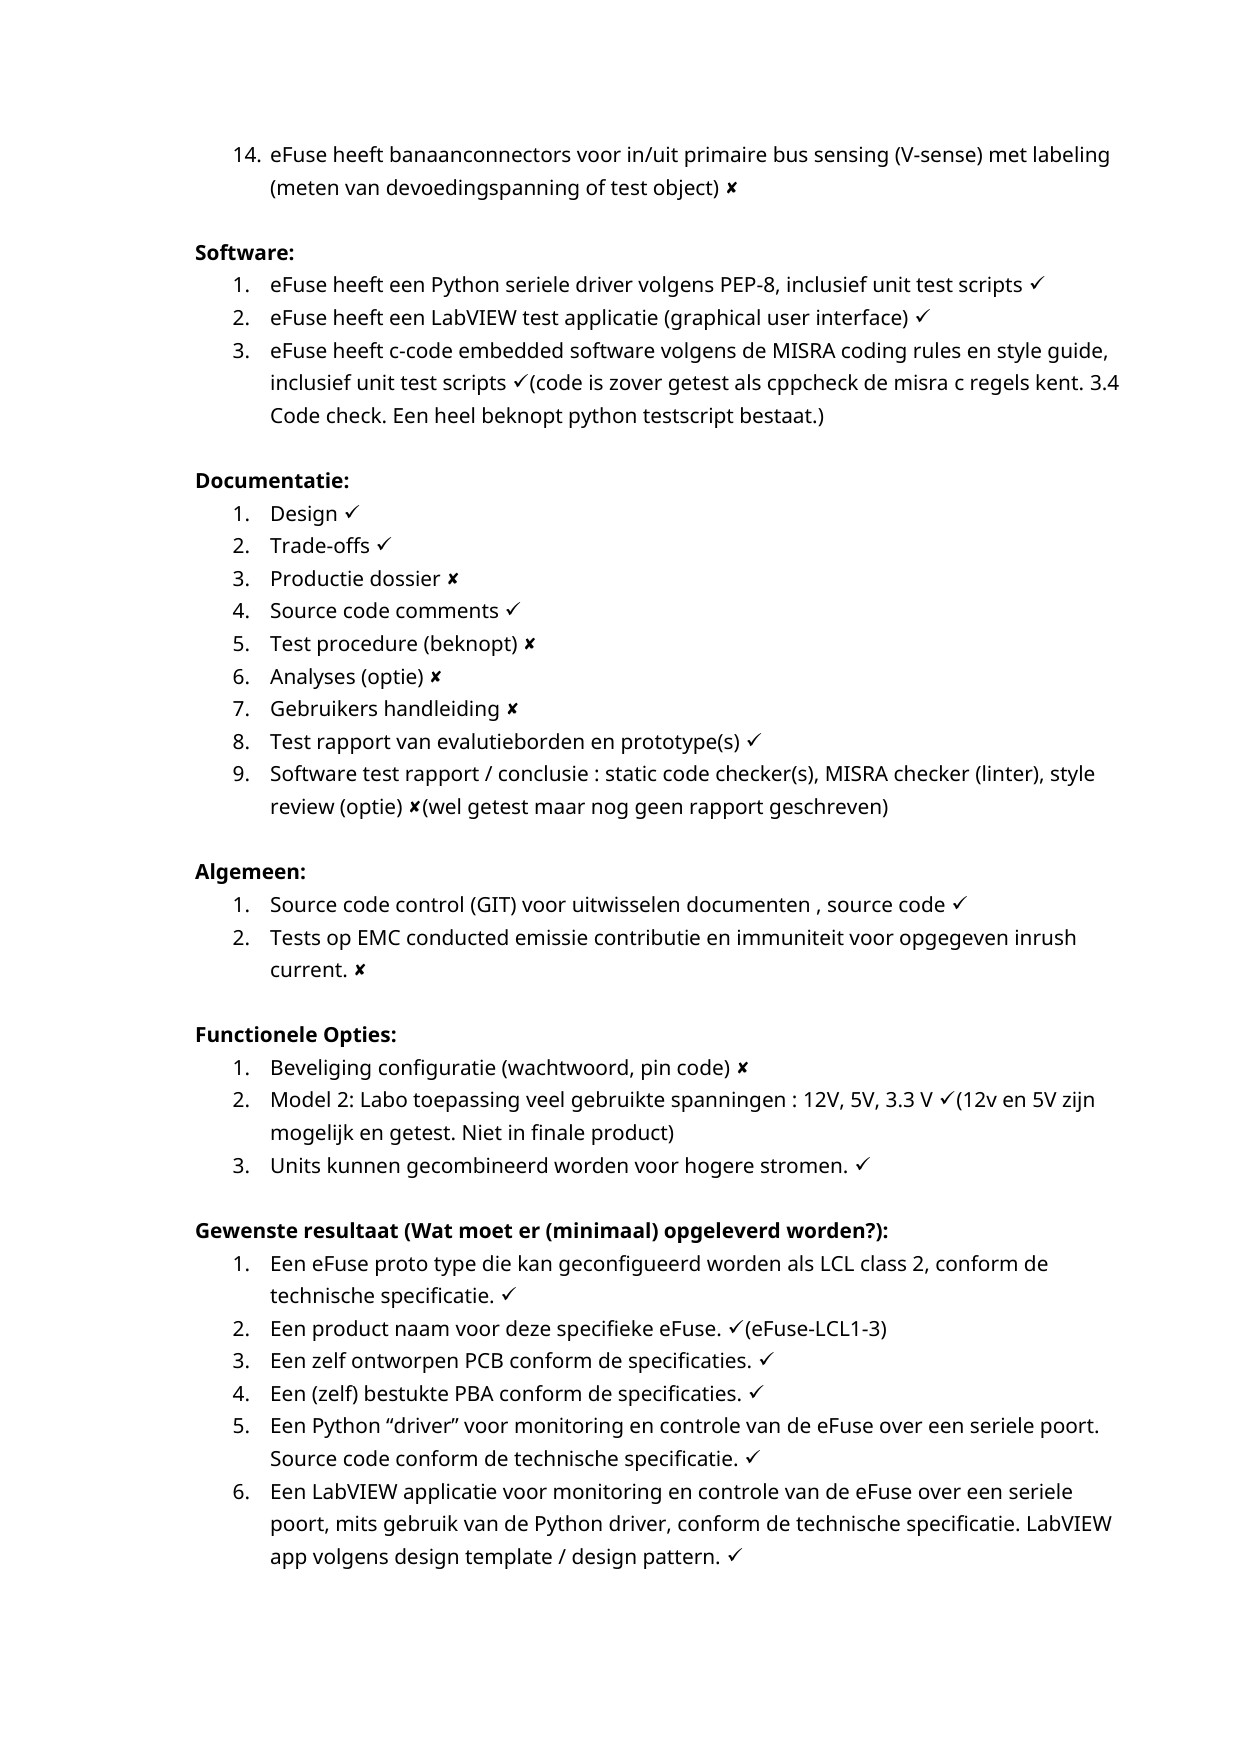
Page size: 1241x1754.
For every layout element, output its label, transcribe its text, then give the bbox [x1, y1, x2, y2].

list Een LabVIEW applicatie voor monitoring en controle van de eFuse over een seriele poort, mits gebruik van de Python driver, conform de technische specificatie. LabVIEW app volgens design template / design pattern. [232, 1477, 1122, 1571]
list Analyses (optie) [232, 662, 1122, 690]
list Test rapport van evalutieborden en prototype(s) [232, 727, 1122, 755]
list Een eFuse proto type die kan geconfigueerd worden als LCL class 2, conform de technische specificatie. [232, 1249, 1122, 1310]
list Een product naam voor deze specifieke eFuse. (eFuse-LCL1-3) [232, 1314, 1122, 1342]
list Source code control (GIT) voor uitwisselen documenten , source code [232, 890, 1122, 918]
list Units kunnen gecombineerd worden voor hogere stromen. [232, 1151, 1122, 1179]
list Een (zelf) bestukte PBA conform de specificaties. [232, 1379, 1122, 1407]
list Tests op EMC conducted emissie contributie en immuniteit voor opgegeven inrush current. [232, 923, 1122, 984]
list Een Python “driver” voor monitoring en controle van de eFuse over een seriele poort. Source code conform de technische specificatie. [232, 1412, 1122, 1473]
list Trade-offs [232, 531, 1122, 560]
list Model 2: Labo toepassing veel gebruikte spanningen : 12V, 5V, 3.3 V (12v en 5V zijn mogelijk en getest. Niet in finale product) [232, 1086, 1122, 1147]
text Documentatie: [195, 466, 1122, 494]
text Gewenste resultaat (Wat moet er (minimaal) opgeleverd worden?): [195, 1216, 1122, 1244]
list Software test rapport / conclusie : static code checker(s), MISRA checker (linter), style review (optie) (wel getest maar nog geen rapport geschreven) [232, 759, 1122, 853]
list eFuse heeft banaanconnectors voor in/uit primaire bus sensing (V-sense) met labeling (meten van devoedingspanning of test object) [232, 140, 1122, 201]
list Source code comments [232, 597, 1122, 625]
text Algemeen: [195, 857, 1122, 886]
text Software: [195, 238, 1122, 266]
list Design [232, 499, 1122, 527]
text Functionele Opties: [195, 1020, 1122, 1049]
list Gebruikers handleiding [232, 694, 1122, 723]
list Een zelf ontworpen PCB conform de specificaties. [232, 1346, 1122, 1375]
list Test procedure (beknopt) [232, 629, 1122, 658]
list eFuse heeft c-code embedded software volgens de MISRA coding rules en style guide, inclusief unit test scripts (code is zover getest als cppcheck de misra c regels kent. 3.4 Code check. Een heel beknopt python testscript bestaat.) [232, 336, 1122, 462]
list Beveliging configuratie (wachtwoord, pin code) [232, 1053, 1122, 1081]
list eFuse heeft een Python seriele driver volgens PEP-8, inclusief unit test scripts [232, 271, 1122, 299]
list Productie dossier [232, 564, 1122, 592]
list eFuse heeft een LabVIEW test applicatie (graphical user interface) [232, 303, 1122, 332]
